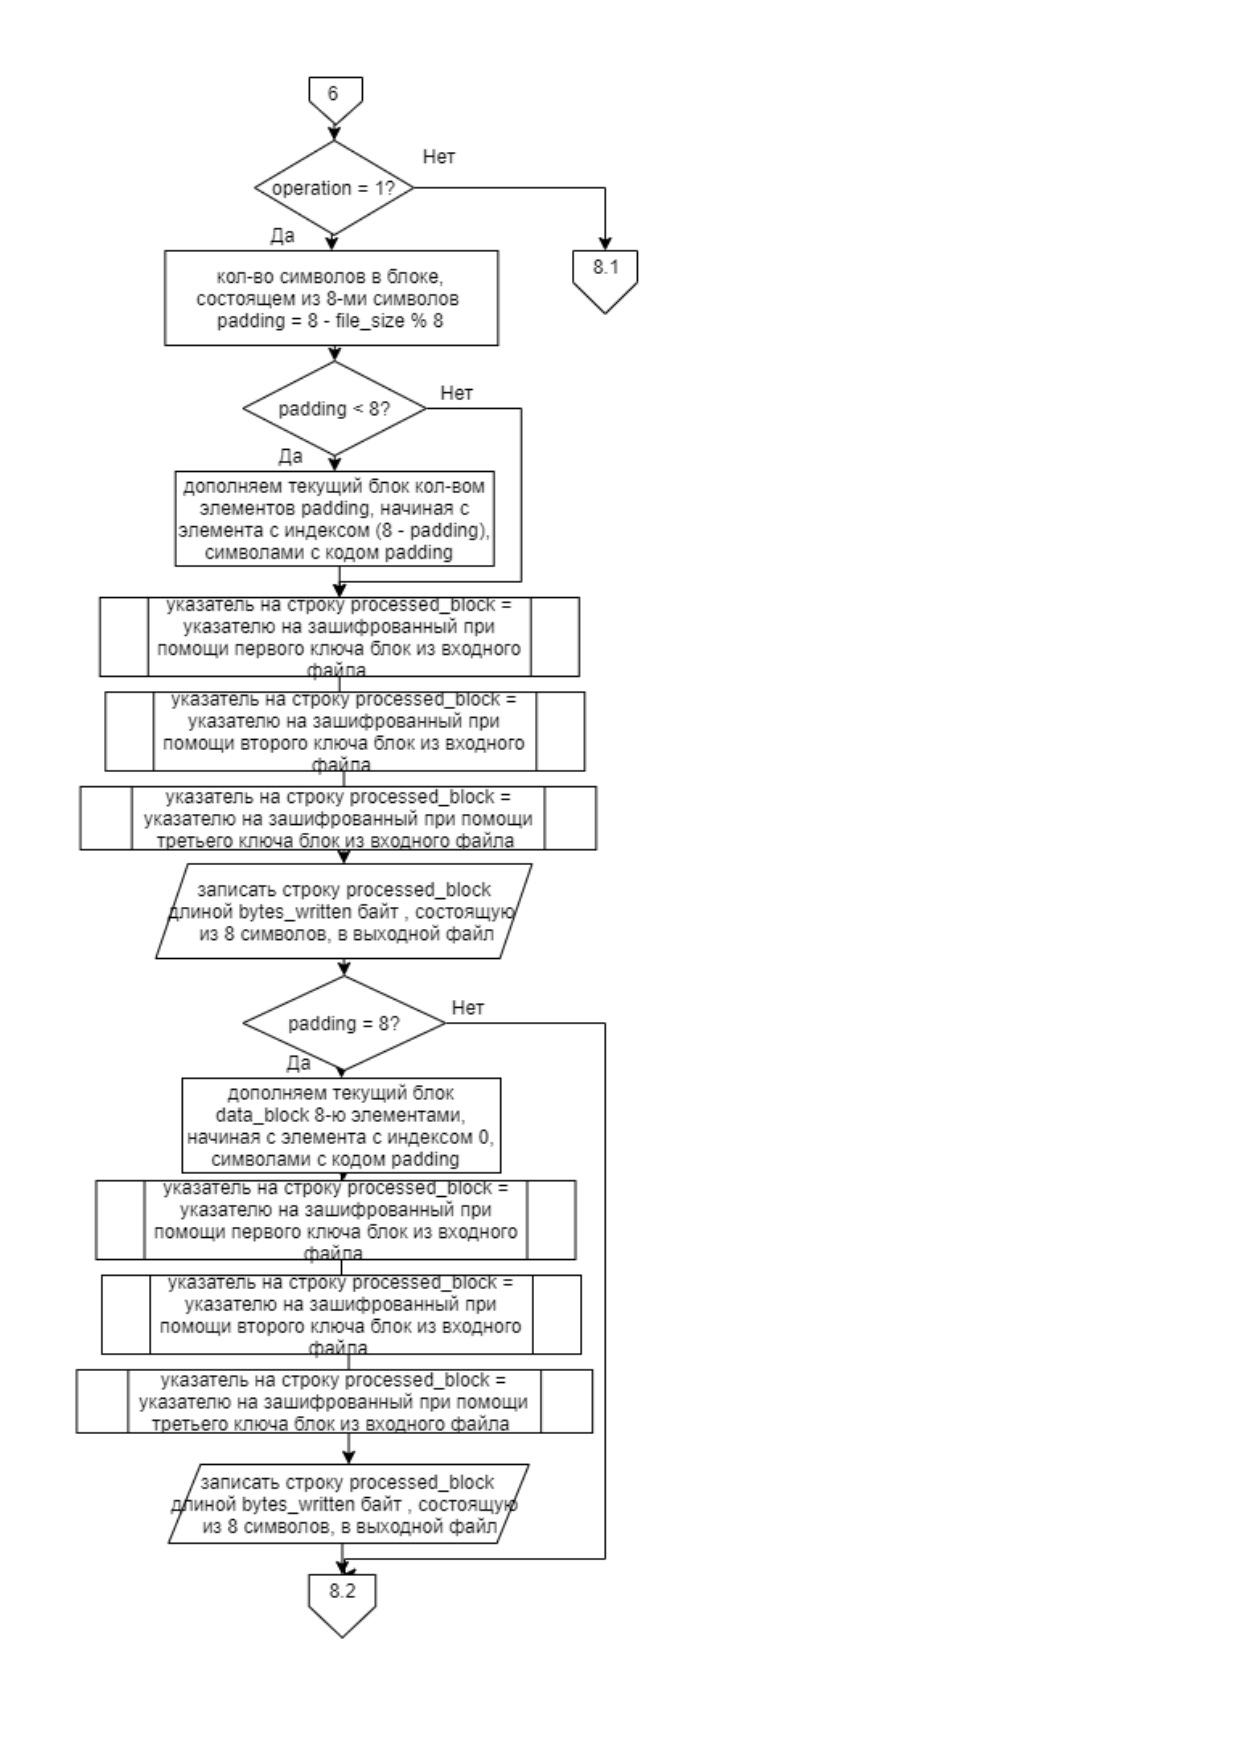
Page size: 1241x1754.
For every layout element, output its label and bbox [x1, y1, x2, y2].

picture [63, 66, 655, 1655]
